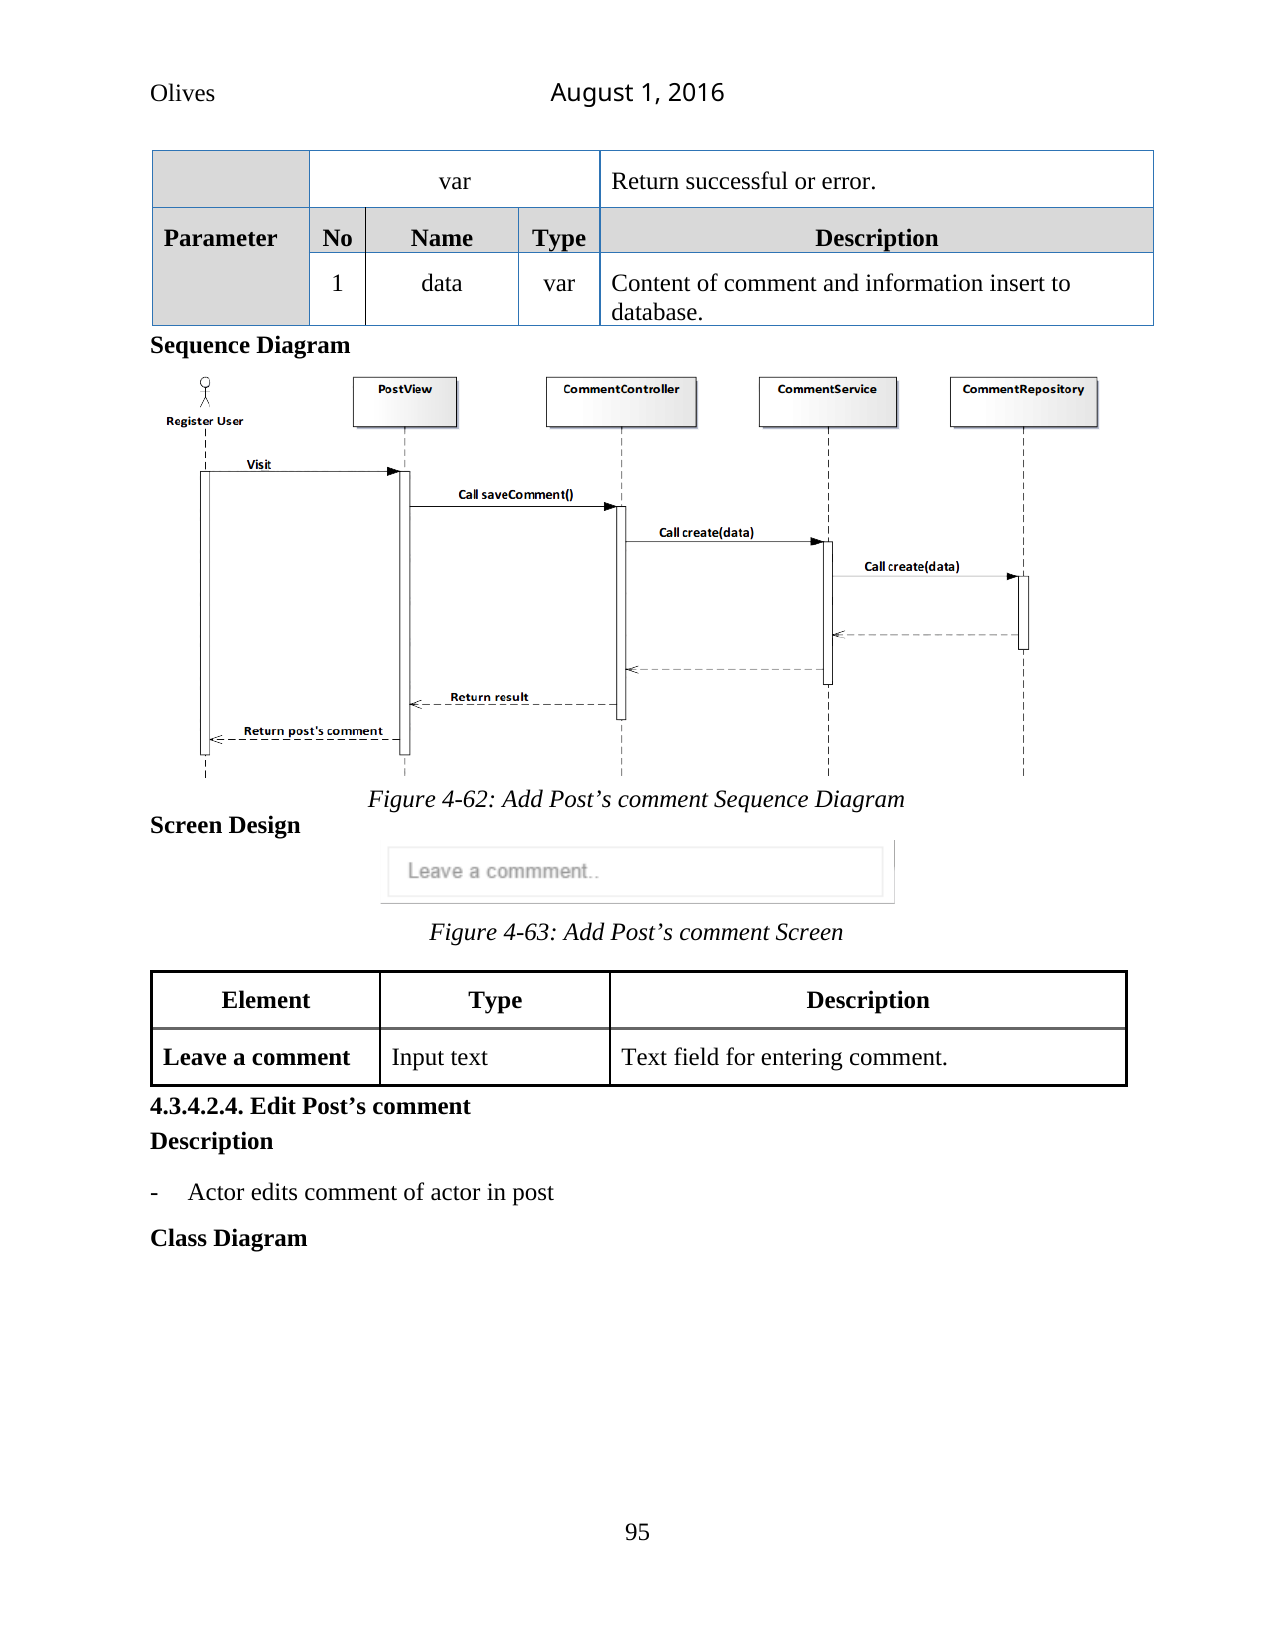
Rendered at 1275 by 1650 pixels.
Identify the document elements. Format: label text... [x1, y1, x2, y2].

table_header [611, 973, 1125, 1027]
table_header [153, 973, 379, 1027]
subtitle Screen Design [150, 810, 1125, 838]
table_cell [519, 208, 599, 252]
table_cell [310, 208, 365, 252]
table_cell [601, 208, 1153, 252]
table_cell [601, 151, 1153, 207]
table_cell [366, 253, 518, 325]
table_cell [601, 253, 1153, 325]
subtitle Description [150, 1126, 1125, 1155]
list Actor edits comment of actor in post [150, 1172, 1125, 1208]
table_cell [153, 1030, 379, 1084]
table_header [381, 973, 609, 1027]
subtitle 4.3.4.2.4. Edit Post’s comment [150, 1091, 1125, 1120]
picture [380, 840, 895, 904]
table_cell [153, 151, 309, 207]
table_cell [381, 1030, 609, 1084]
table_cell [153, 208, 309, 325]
subtitle Class Diagram [150, 1223, 1125, 1251]
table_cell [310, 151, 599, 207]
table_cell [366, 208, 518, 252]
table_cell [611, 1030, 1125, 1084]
picture [150, 361, 1125, 791]
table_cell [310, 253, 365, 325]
subtitle Sequence Diagram [150, 331, 1125, 359]
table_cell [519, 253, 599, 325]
